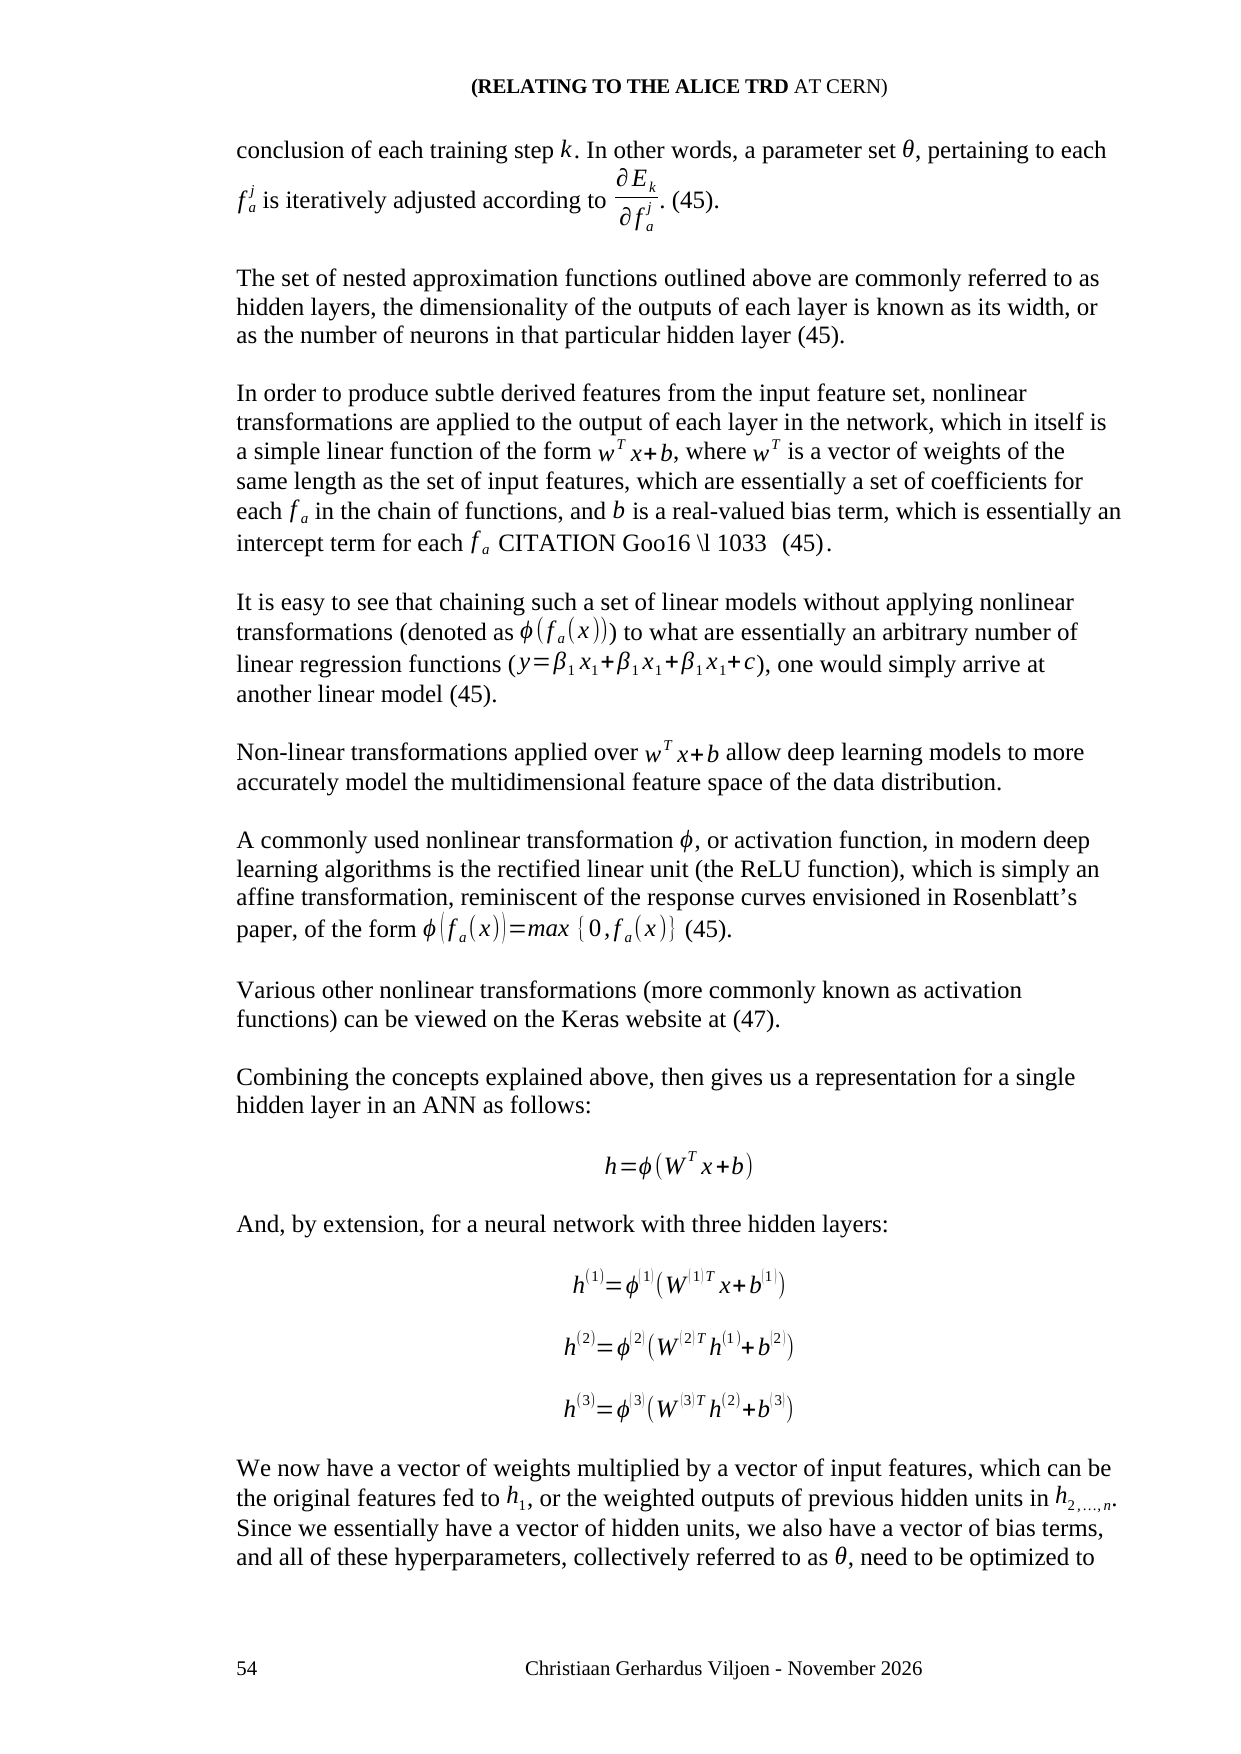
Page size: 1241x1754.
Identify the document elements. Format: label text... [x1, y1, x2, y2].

text Non-linear transformations applied over allow deep learning models to more accurately model the multidimensional feature space of the data distribution. [236, 736, 1122, 796]
text It is easy to see that chaining such a set of linear models without applying nonlinear transformations (denoted as ) to what are essentially an arbitrary number of linear regression functions (), one would simply arrive at another linear model . [236, 587, 1122, 707]
text The set of nested approximation functions outlined above are commonly referred to as hidden layers, the dimensionality of the outputs of each layer is known as its width, or as the number of neurons in that particular hidden layer. [236, 263, 1122, 349]
text Combining the concepts explained above, then gives us a representation for a single hidden layer in an ANN as follows: [236, 1062, 1122, 1119]
text In order to produce subtle derived features from the input feature set, nonlinear transformations are applied to the output of each layer in the network, which in itself is a simple linear function of the form , where is a vector of weights of the same length as the set of input features, which are essentially a set of coefficients for each in the chain of functions, and is a real-valued bias term, which is essentially an intercept term for each . [236, 378, 1122, 558]
text Various other nonlinear transformations (more commonly known as activation functions) can be viewed on the Keras website at . [236, 975, 1122, 1033]
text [236, 135, 1122, 234]
text A commonly used nonlinear transformation , or activation function, in modern deep learning algorithms is the rectified linear unit (the ReLU function), which is simply an affine transformation, reminiscent of the response curves envisioned in Rosenblatt’s paper, of the form . [236, 825, 1122, 947]
text And, by extension, for a neural network with three hidden layers: [236, 1209, 1122, 1238]
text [236, 1453, 1122, 1571]
